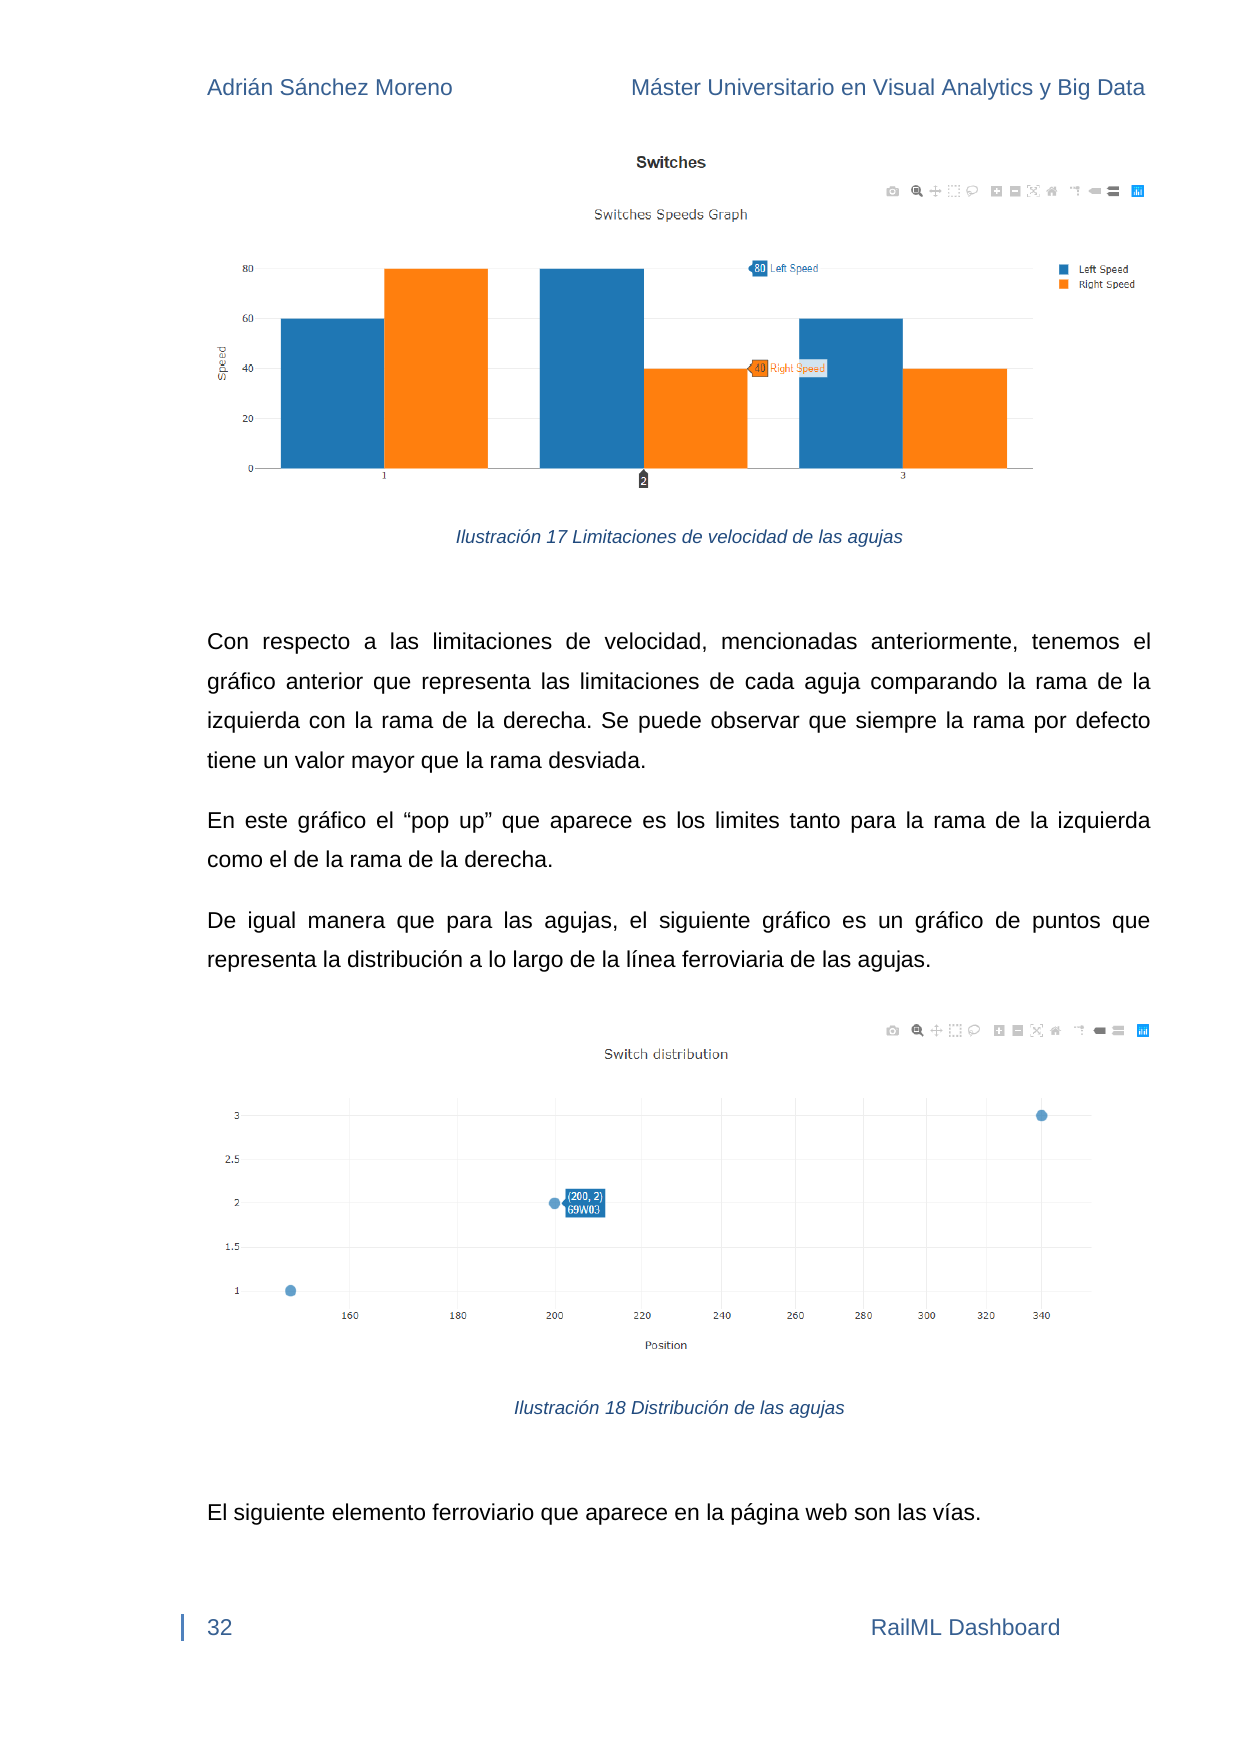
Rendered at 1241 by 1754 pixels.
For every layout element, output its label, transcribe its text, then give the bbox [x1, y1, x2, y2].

text El siguiente elemento ferroviario que aparece en la página web son las vías. [207, 1499, 1152, 1526]
picture [206, 147, 1151, 492]
text En este gráfico el “pop up” que aparece es los limites tanto para la rama de la izquierda como el de la rama de la derecha. [207, 807, 1152, 873]
picture [206, 1006, 1156, 1363]
text De igual manera que para las agujas, el siguiente gráfico es un gráfico de puntos que representa la distribución a lo largo de la línea ferroviaria de las agujas. [207, 907, 1152, 972]
text Con respecto a las limitaciones de velocidad, mencionadas anteriormente, tenemos el gráfico anterior que representa las limitaciones de cada aguja comparando la rama de la izquierda con la rama de la derecha. Se puede observar que siempre la rama por defecto tiene un valor mayor que la rama desviada. [207, 628, 1152, 773]
